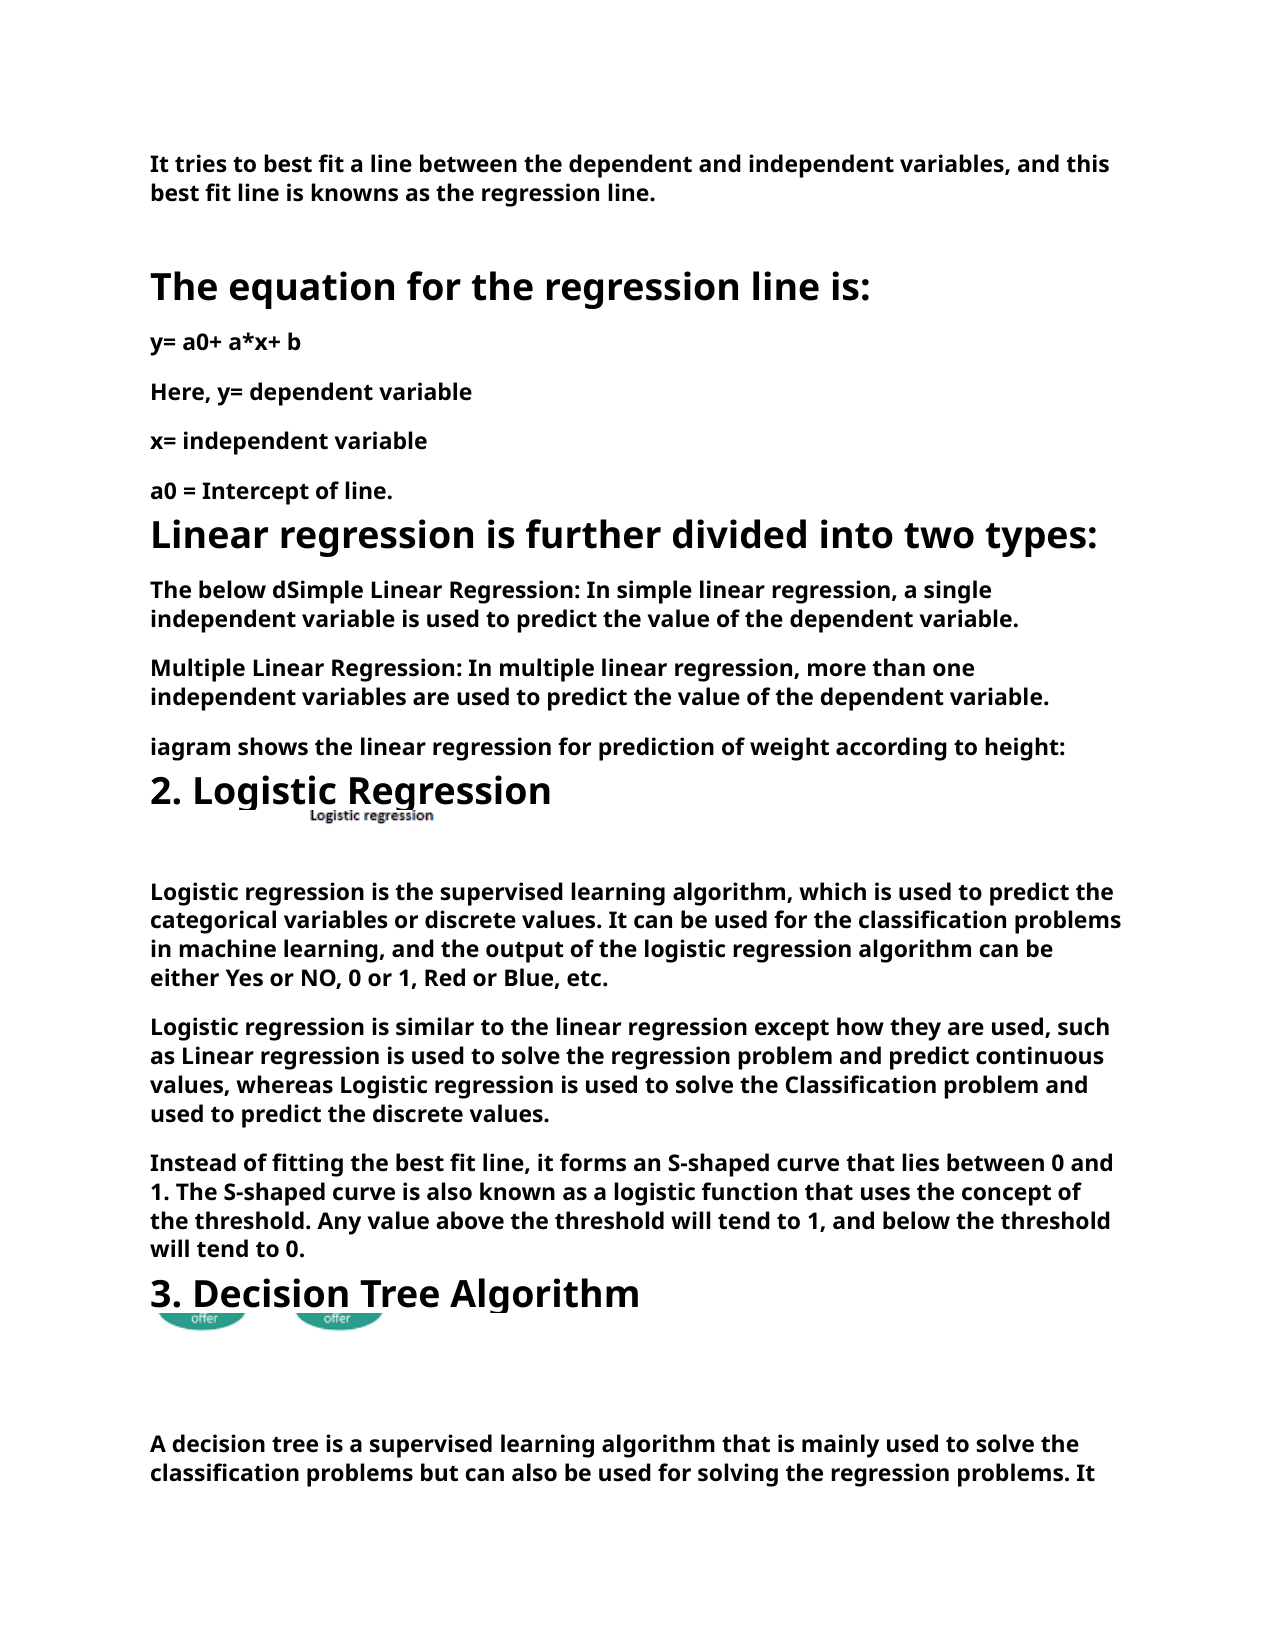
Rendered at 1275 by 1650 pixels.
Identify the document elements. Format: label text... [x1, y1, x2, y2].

text a0 = Intercept of line. [150, 476, 1125, 505]
text y= a0+ a*x+ b [150, 327, 1125, 356]
text 2. Logistic Regression [150, 782, 1125, 810]
text Logistic regression is similar to the linear regression except how they are used, such as Linear regression is used to solve the regression problem and predict continuous values, whereas Logistic regression is used to solve the Classification problem and used to predict the discrete values. [150, 1013, 1125, 1128]
text Instead of fitting the best fit line, it forms an S-shaped curve that lies between 0 and 1. The S-shaped curve is also known as a logistic function that uses the concept of the threshold. Any value above the threshold will tend to 1, and below the threshold will tend to 0. [150, 1149, 1125, 1264]
text iagram shows the linear regression for prediction of weight according to height: [150, 732, 1125, 761]
text It tries to best fit a line between the dependent and independent variables, and this best fit line is knowns as the regression line. [150, 150, 1125, 207]
text The equation for the regression line is: [150, 278, 1125, 307]
text The below dSimple Linear Regression: In simple linear regression, a single independent variable is used to predict the value of the dependent variable. [150, 575, 1125, 633]
text Linear regression is further divided into two types: [150, 526, 1125, 554]
text x= independent variable [150, 427, 1125, 455]
text Here, y= dependent variable [150, 377, 1125, 406]
text Logistic regression is the supervised learning algorithm, which is used to predict the categorical variables or discrete values. It can be used for the classification problems in machine learning, and the output of the logistic regression algorithm can be either Yes or NO, 0 or 1, Red or Blue, etc. [150, 877, 1125, 992]
text 3. Decision Tree Algorithm [150, 1284, 1125, 1313]
text Multiple Linear Regression: In multiple linear regression, more than one independent variables are used to predict the value of the dependent variable. [150, 654, 1125, 711]
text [150, 1429, 1125, 1487]
